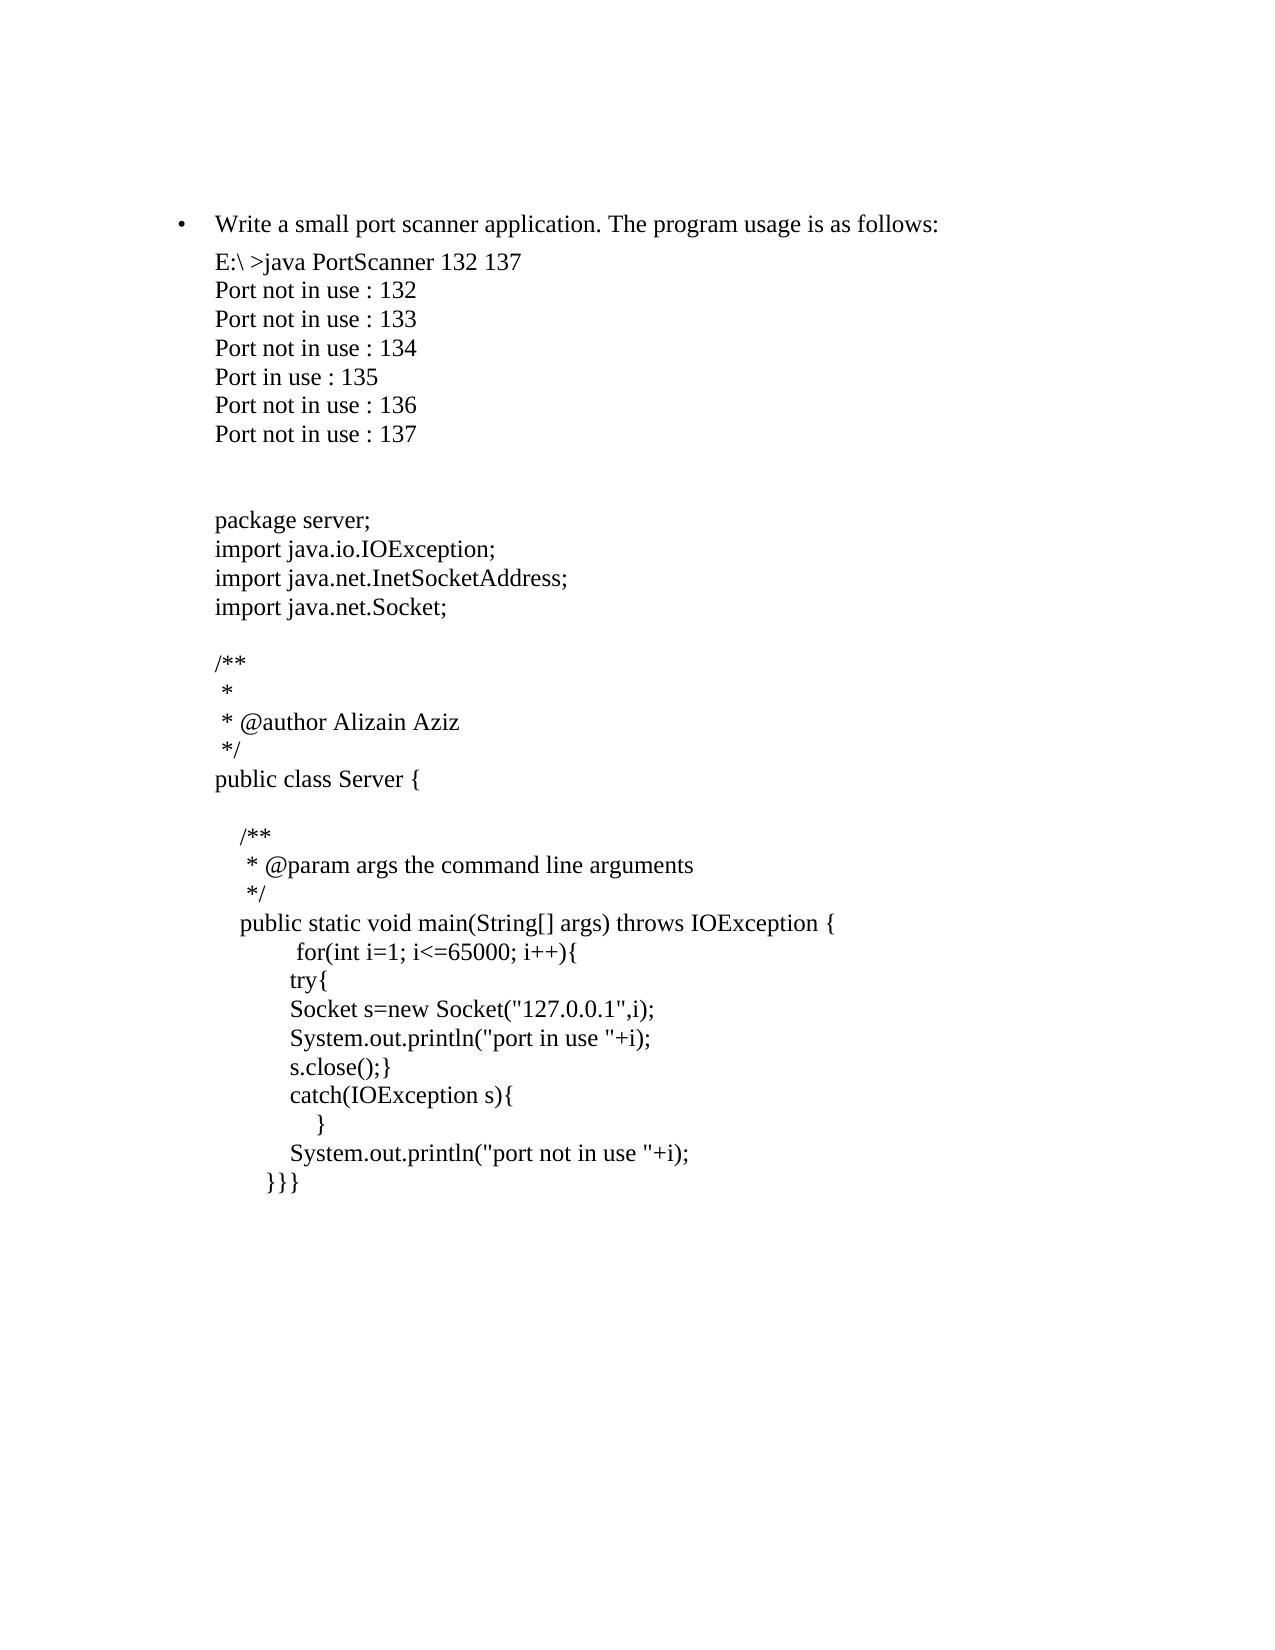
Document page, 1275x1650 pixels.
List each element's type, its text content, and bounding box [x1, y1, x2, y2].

text Port not in use : 134 [214, 333, 1128, 362]
text } [214, 1109, 1128, 1138]
text Port not in use : 136 [214, 390, 1128, 419]
text System.out.println("port in use "+i); [214, 1023, 1128, 1052]
text import java.io.IOException; [214, 534, 1128, 563]
text /** [214, 649, 1128, 678]
text import java.net.InetSocketAddress; [214, 563, 1128, 592]
text public class Server { [214, 764, 1128, 793]
text import java.net.Socket; [214, 592, 1128, 620]
text for(int i=1; i<=65000; i++){ [214, 937, 1128, 965]
text * @author Alizain Aziz [214, 707, 1128, 735]
text Port not in use : 132 [214, 275, 1128, 304]
text public static void main(String[] args) throws IOException { [214, 908, 1128, 937]
list Write a small port scanner application. The program usage is as follows: [177, 209, 1128, 238]
text }}} [214, 1167, 1128, 1195]
text Socket s=new Socket("127.0.0.1",i); [214, 994, 1128, 1023]
text */ [214, 879, 1128, 908]
text try{ [214, 965, 1128, 994]
text * [214, 678, 1128, 707]
text Port in use : 135 [214, 362, 1128, 390]
text System.out.println("port not in use "+i); [214, 1138, 1128, 1167]
text E:\ >java PortScanner 132 137 [214, 247, 1128, 275]
text Port not in use : 133 [214, 304, 1128, 333]
text catch(IOException s){ [214, 1080, 1128, 1109]
text */ [214, 735, 1128, 764]
text * @param args the command line arguments [214, 850, 1128, 879]
text package server; [214, 505, 1128, 534]
text Port not in use : 137 [214, 419, 1128, 448]
text s.close();} [214, 1052, 1128, 1080]
text /** [214, 822, 1128, 850]
